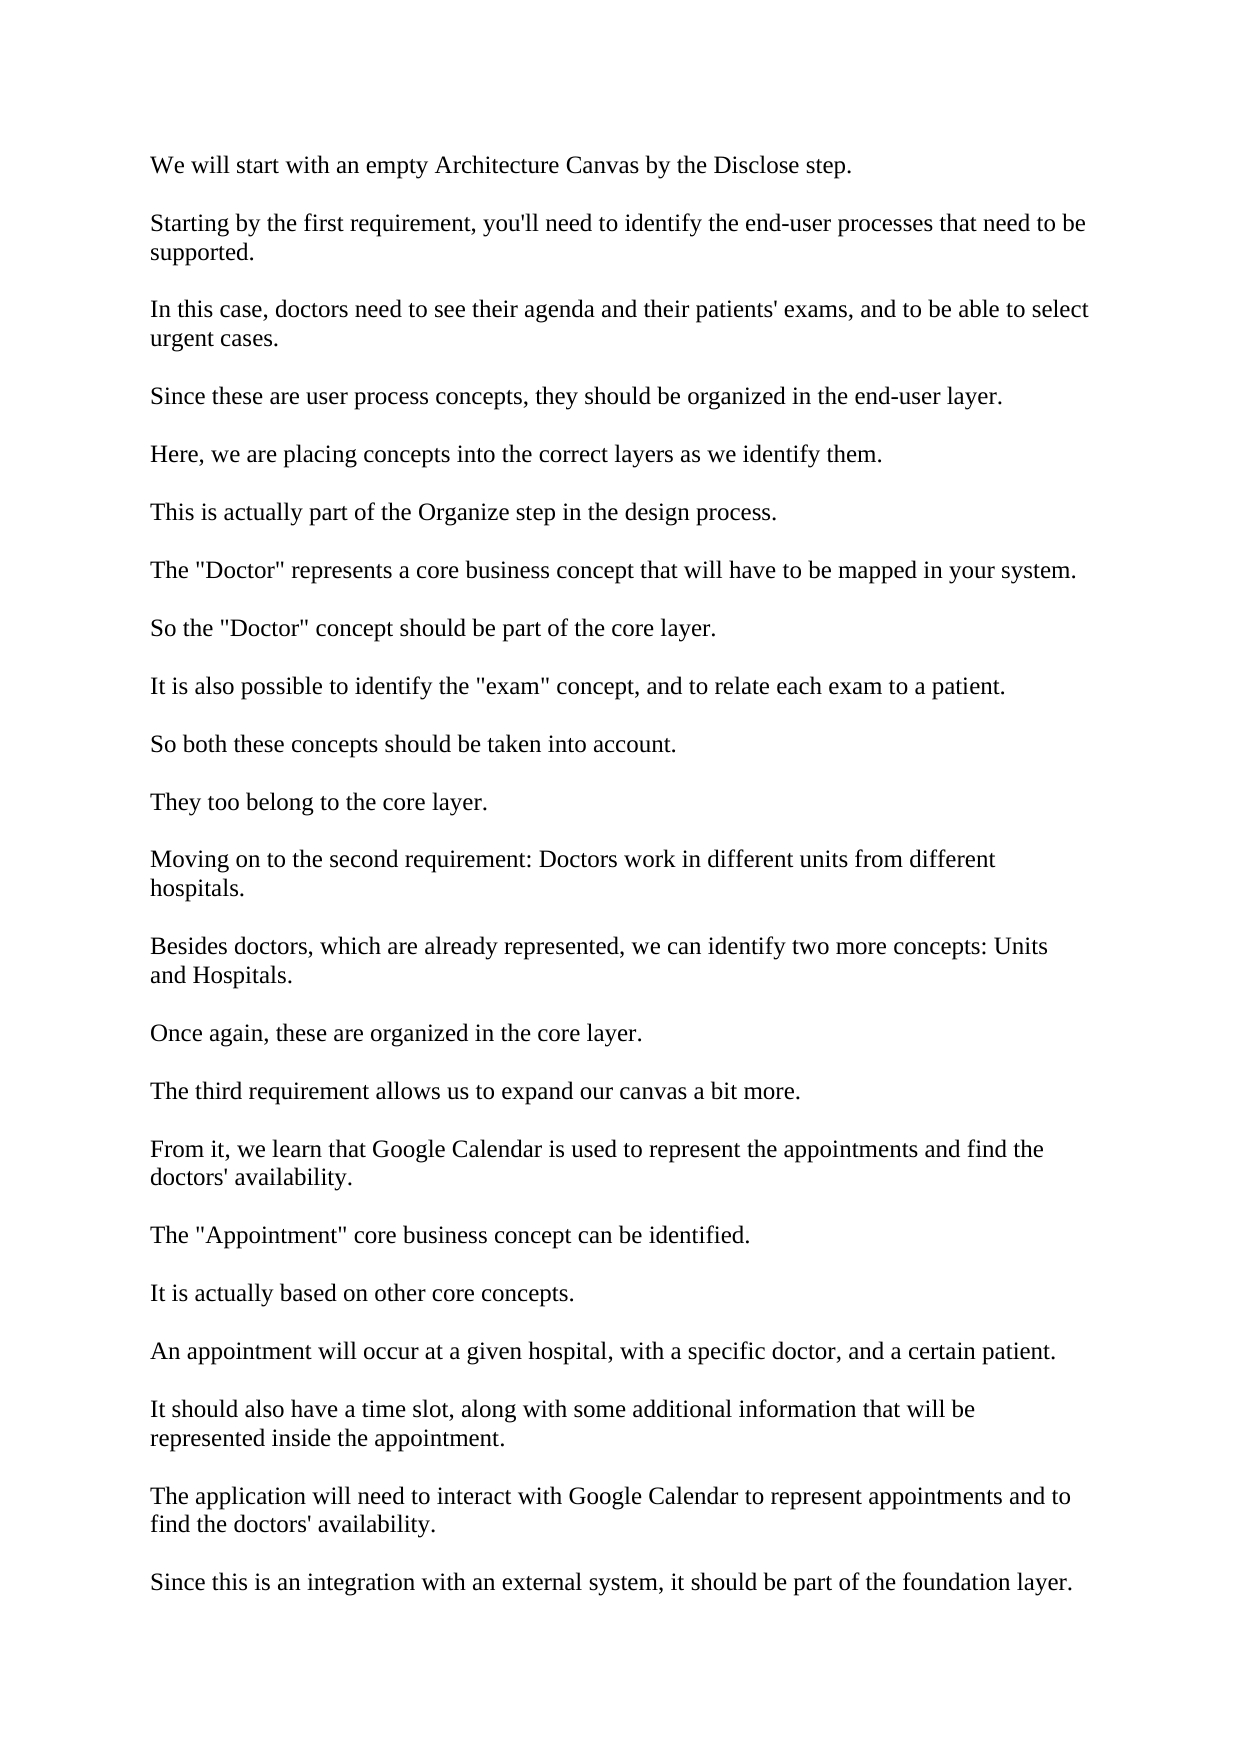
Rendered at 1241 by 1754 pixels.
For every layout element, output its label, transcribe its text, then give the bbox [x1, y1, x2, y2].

text Since these are user process concepts, they should be organized in the end-user layer. [150, 381, 1090, 410]
text It is actually based on other core concepts. [150, 1278, 1090, 1307]
text From it, we learn that Google Calendar is used to represent the appointments and find the doctors' availability. [150, 1134, 1090, 1191]
text Since this is an integration with an external system, it should be part of the foundation layer. [150, 1567, 1090, 1596]
text Starting by the first requirement, you'll need to identify the end-user processes that need to be supported. [150, 208, 1090, 265]
text Moving on to the second requirement: Doctors work in different units from different hospitals. [150, 844, 1090, 902]
text So both these concepts should be taken into account. [150, 729, 1090, 757]
text The application will need to interact with Google Calendar to represent appointments and to find the doctors' availability. [150, 1481, 1090, 1538]
text Once again, these are organized in the core layer. [150, 1018, 1090, 1047]
text The "Doctor" represents a core business concept that will have to be mapped in your system. [150, 555, 1090, 584]
text We will start with an empty Architecture Canvas by the Disclose step. [150, 150, 1090, 179]
text In this case, doctors need to see their agenda and their patients' exams, and to be able to select urgent cases. [150, 294, 1090, 352]
text Here, we are placing concepts into the correct layers as we identify them. [150, 439, 1090, 468]
text It is also possible to identify the "exam" concept, and to relate each exam to a patient. [150, 671, 1090, 699]
text This is actually part of the Organize step in the design process. [150, 497, 1090, 526]
text Besides doctors, which are already represented, we can identify two more concepts: Units and Hospitals. [150, 931, 1090, 989]
text An appointment will occur at a given hospital, with a specific doctor, and a certain patient. [150, 1336, 1090, 1365]
text The "Appointment" core business concept can be identified. [150, 1220, 1090, 1249]
text They too belong to the core layer. [150, 787, 1090, 815]
text The third requirement allows us to expand our canvas a bit more. [150, 1076, 1090, 1104]
text It should also have a time slot, along with some additional information that will be represented inside the appointment. [150, 1394, 1090, 1452]
text So the "Doctor" concept should be part of the core layer. [150, 613, 1090, 642]
